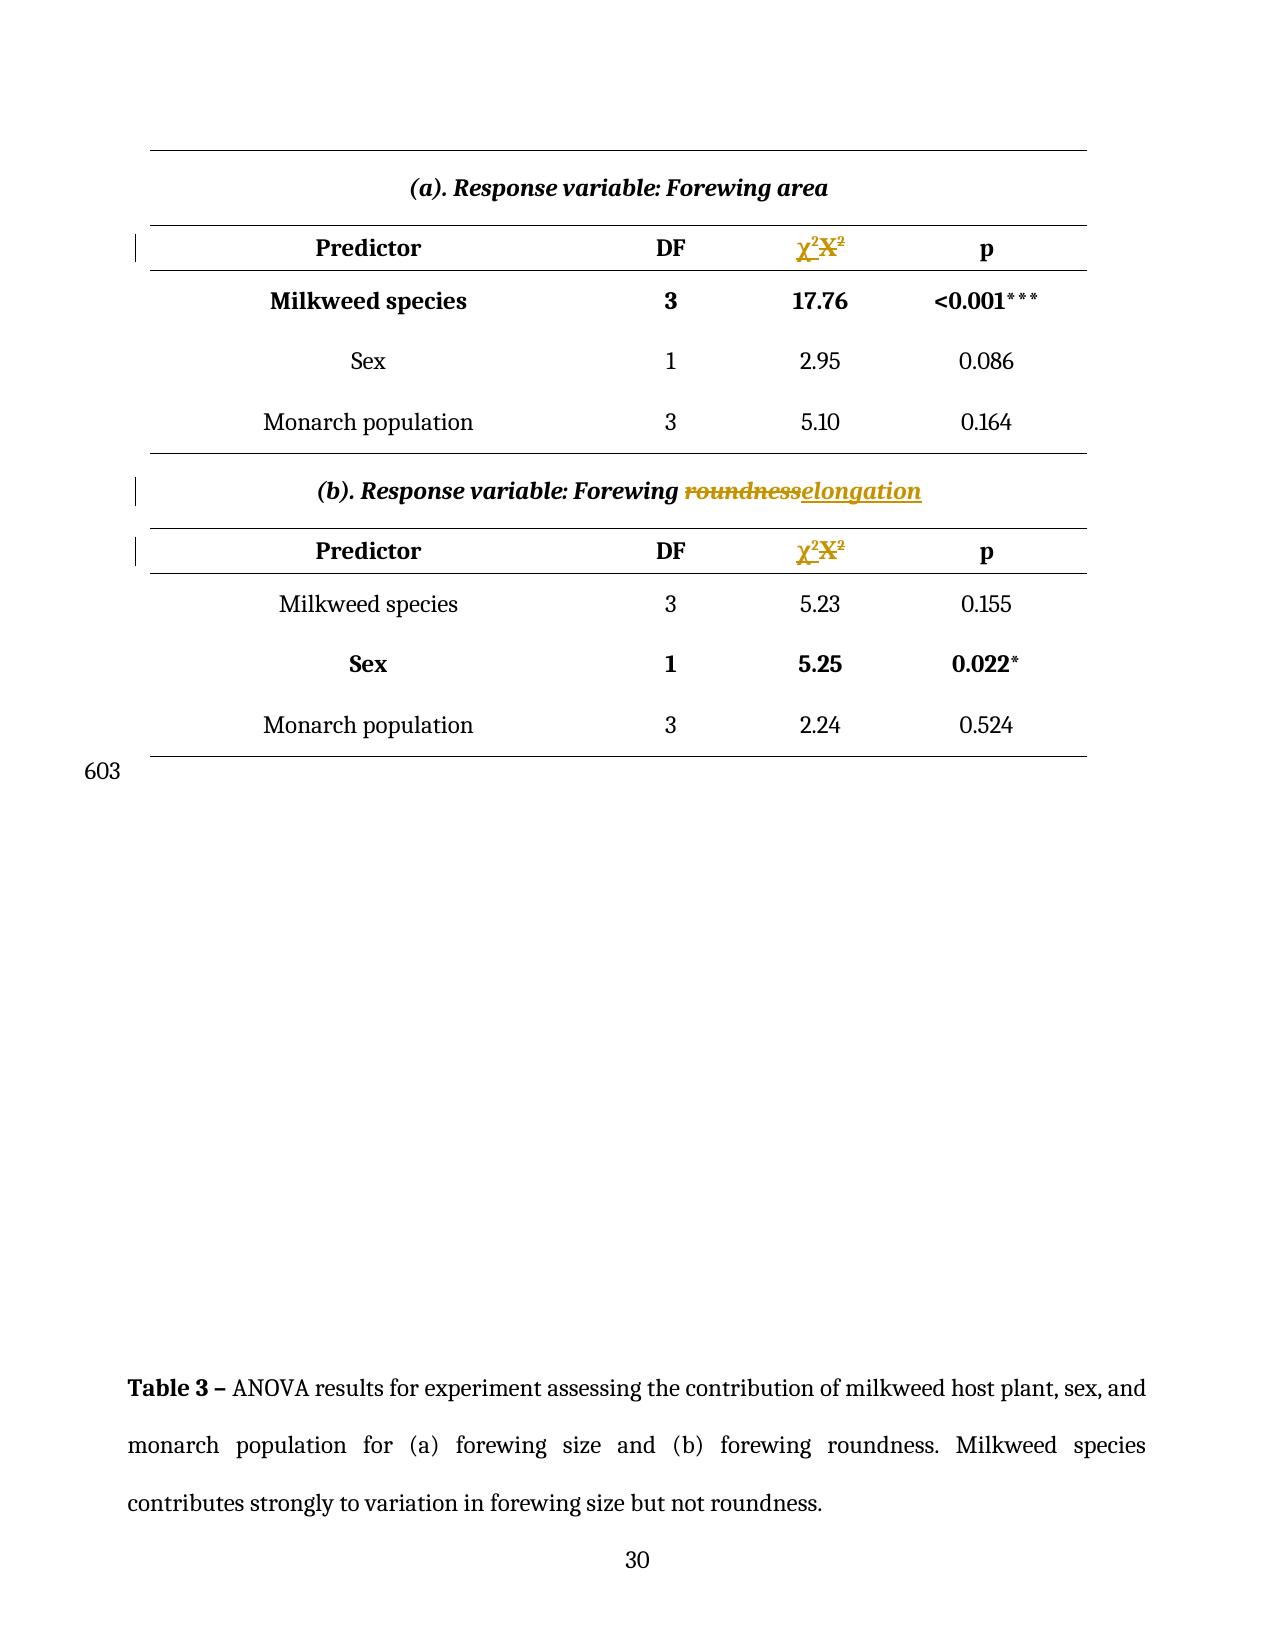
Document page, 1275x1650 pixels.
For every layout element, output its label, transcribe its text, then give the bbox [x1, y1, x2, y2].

table_cell [755, 226, 886, 270]
table_cell Sex [150, 634, 587, 695]
table_cell 0.155 [886, 574, 1087, 634]
table_cell Milkweed species [150, 271, 587, 331]
table_cell Sex [150, 331, 587, 392]
table_cell 3 [587, 695, 755, 756]
table_cell 1 [587, 634, 755, 695]
table_cell Monarch population [150, 392, 587, 453]
table_cell 0.022* [886, 634, 1087, 695]
table_cell 17.76 [755, 271, 886, 331]
table_cell DF [587, 529, 755, 573]
table_header (a). Response variable: Forewing area [150, 151, 1087, 225]
table_cell 3 [587, 574, 755, 634]
table_cell 0.086 [886, 331, 1087, 392]
table_cell 2.95 [755, 331, 886, 392]
table_cell 2.24 [755, 695, 886, 756]
table_cell 0.524 [886, 695, 1087, 756]
table_cell p [886, 226, 1087, 270]
table_cell (b). Response variable: Forewing [150, 454, 1087, 528]
table_cell 0.164 [886, 392, 1087, 453]
table_cell 5.25 [755, 634, 886, 695]
table_cell 3 [587, 271, 755, 331]
table_cell p [886, 529, 1087, 573]
table_cell 3 [587, 392, 755, 453]
table_cell 5.23 [755, 574, 886, 634]
table_cell Monarch population [150, 695, 587, 756]
table_cell 5.10 [755, 392, 886, 453]
table_cell <0.001*** [886, 271, 1087, 331]
table_cell DF [587, 226, 755, 270]
table_cell Predictor [150, 226, 587, 270]
table_cell 1 [587, 331, 755, 392]
table_cell [755, 529, 886, 573]
table_cell Milkweed species [150, 574, 587, 634]
table_cell Predictor [150, 529, 587, 573]
